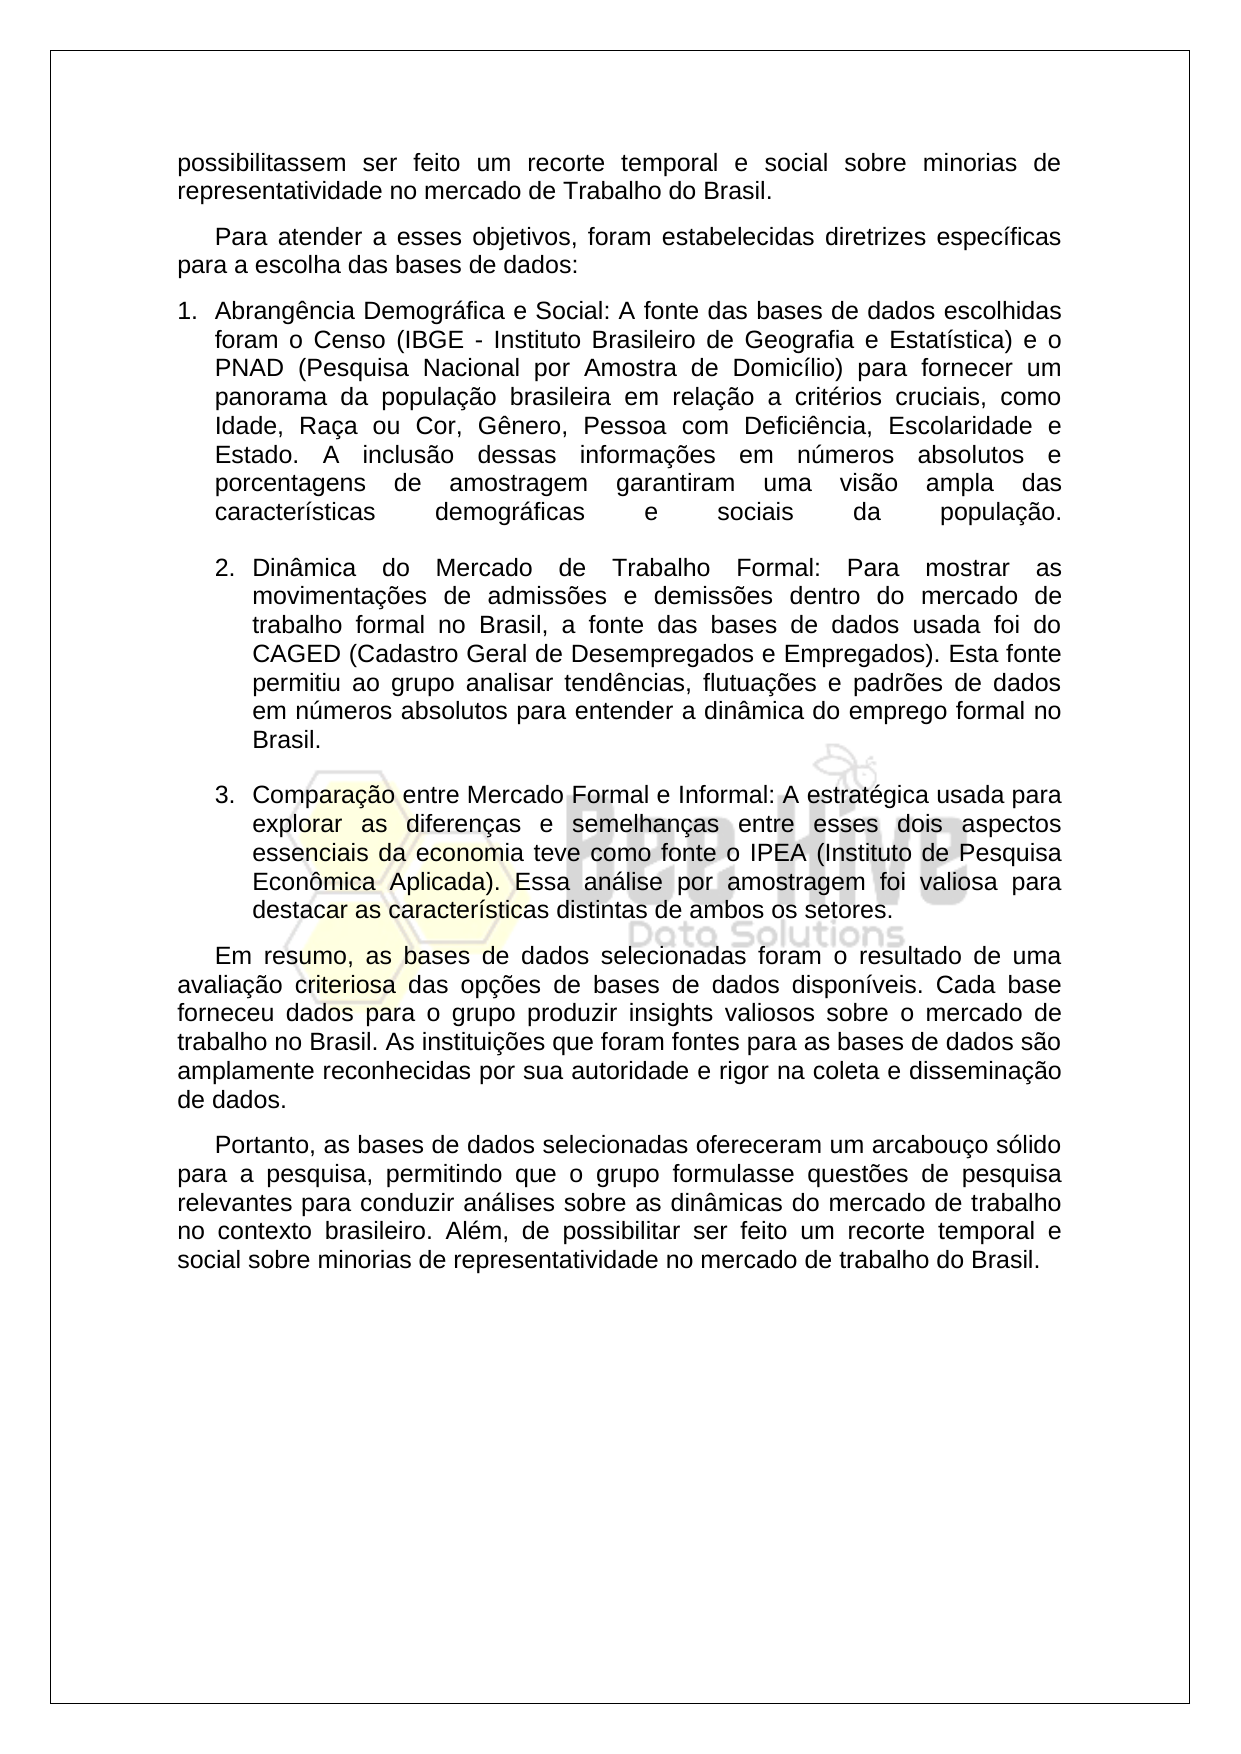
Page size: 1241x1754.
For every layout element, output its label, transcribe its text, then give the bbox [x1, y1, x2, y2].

text Para atender a esses objetivos, foram estabelecidas diretrizes específicas para a escolha das bases de dados: [177, 251, 1063, 308]
text Em resumo, as bases de dados selecionadas foram o resultado de uma avaliação criteriosa das opções de bases de dados disponíveis. Cada base forneceu dados para o grupo produzir insights valiosos sobre o mercado de trabalho no Brasil. As instituições que foram fontes para as bases de dados são amplamente reconhecidas por sua autoridade e rigor na coleta e disseminação de dados. [177, 970, 1063, 1142]
list Dinâmica do Mercado de Trabalho Formal: Para mostrar as movimentações de admissões e demissões dentro do mercado de trabalho formal no Brasil, a fonte das bases de dados usada foi do CAGED (Cadastro Geral de Desempregados e Empregados). Esta fonte permitiu ao grupo analisar tendências, flutuações e padrões de dados em números absolutos para entender a dinâmica do emprego formal no Brasil. [214, 581, 1063, 809]
text Portanto, as bases de dados selecionadas ofereceram um arcabouço sólido para a pesquisa, permitindo que o grupo formulasse questões de pesquisa relevantes para conduzir análises sobre as dinâmicas do mercado de trabalho no contexto brasileiro. Além, de possibilitar ser feito um recorte temporal e social sobre minorias de representatividade no mercado de trabalho do Brasil. [177, 1159, 1063, 1303]
list Comparação entre Mercado Formal e Informal: A estratégica usada para explorar as diferenças e semelhanças entre esses dois aspectos essenciais da economia teve como fonte o IPEA (Instituto de Pesquisa Econômica Aplicada). Essa análise por amostragem foi valiosa para destacar as características distintas de ambos os setores. [214, 809, 1063, 953]
list Abrangência Demográfica e Social: A fonte das bases de dados escolhidas foram o Censo (IBGE - Instituto Brasileiro de Geografia e Estatística) e o PNAD (Pesquisa Nacional por Amostra de Domicílio) para fornecer um panorama da população brasileira em relação a critérios cruciais, como Idade, Raça ou Cor, Gênero, Pessoa com Deficiência, Escolaridade e Estado. A inclusão dessas informações em números absolutos e porcentagens de amostragem garantiram uma visão ampla das características demográficas e sociais da população. [177, 325, 1063, 581]
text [177, 148, 1063, 234]
